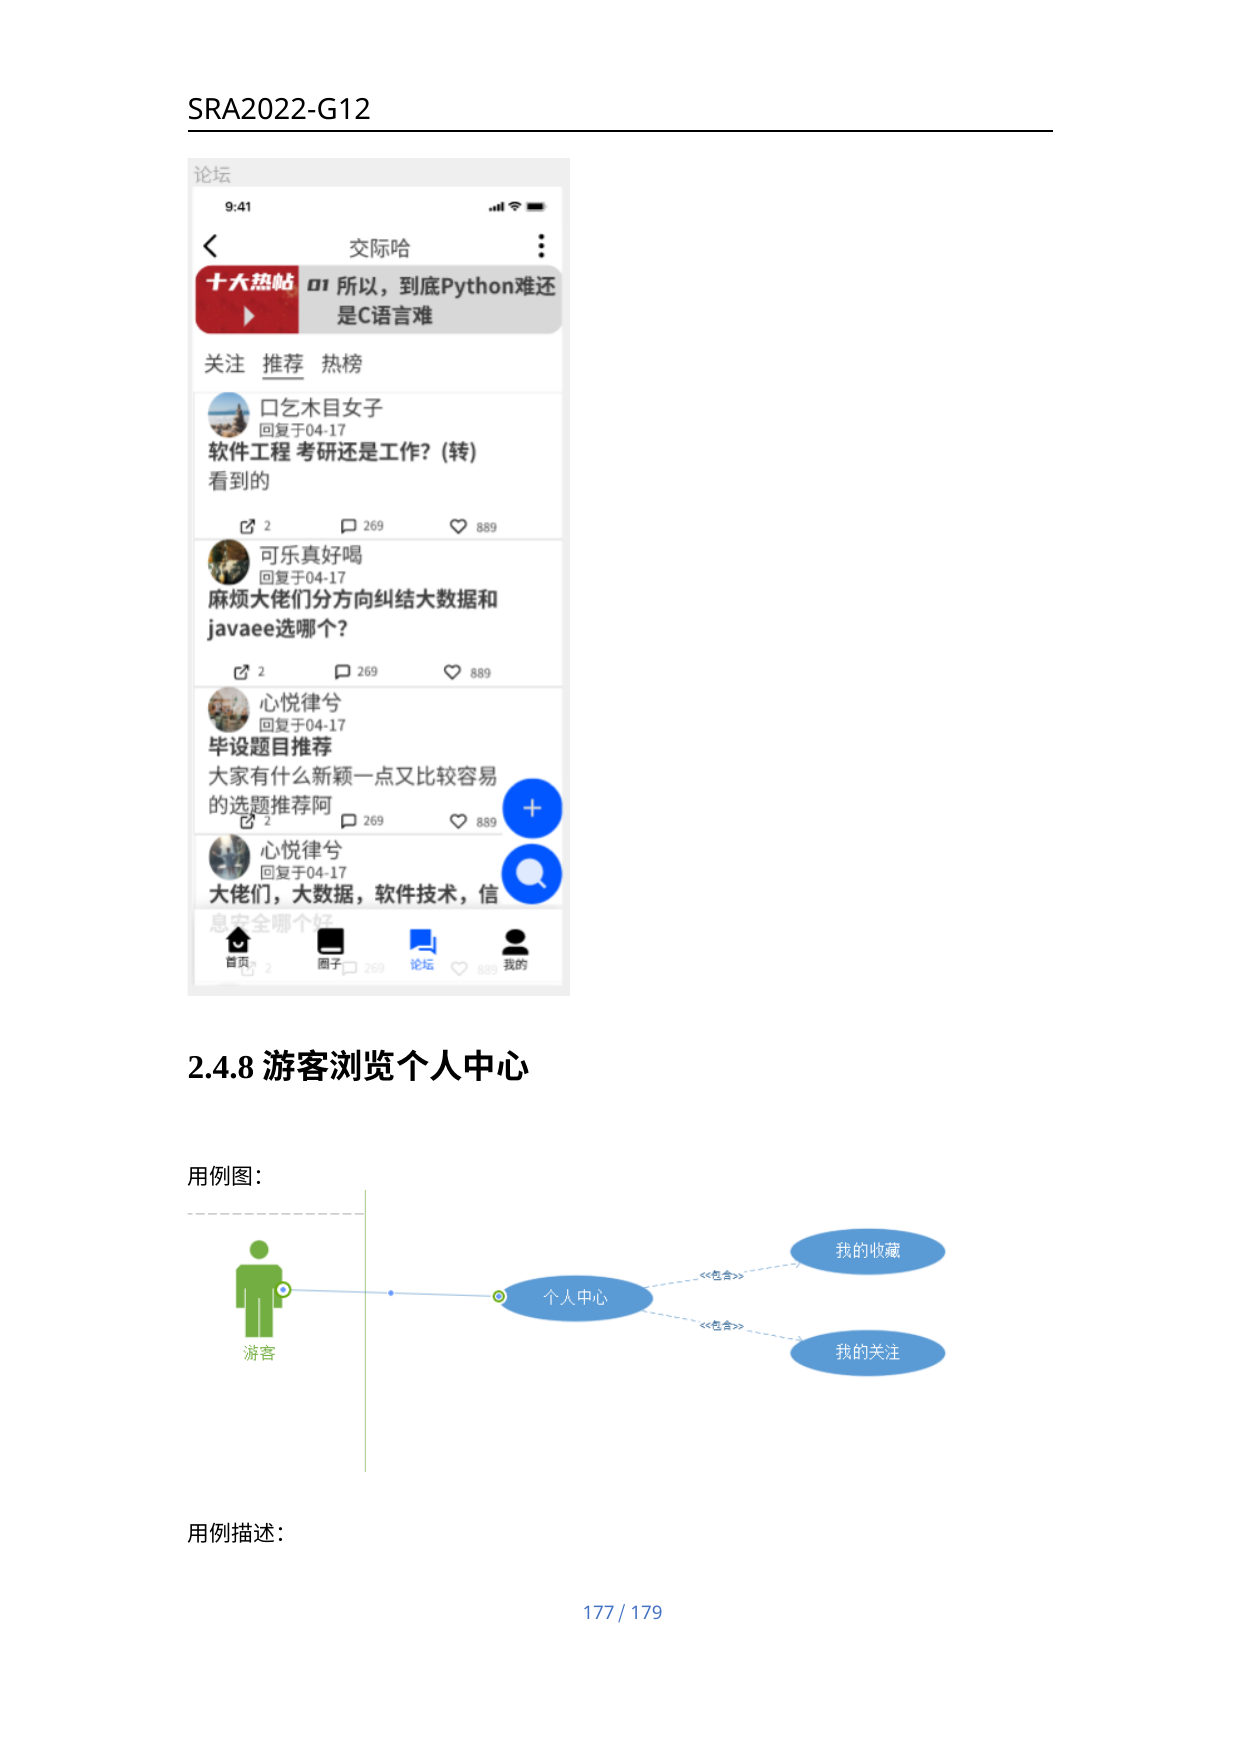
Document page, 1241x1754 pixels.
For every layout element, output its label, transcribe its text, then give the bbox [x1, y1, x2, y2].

text 用例图： [187, 1158, 1053, 1190]
picture [187, 1190, 1053, 1472]
text 用例描述： [187, 1516, 1053, 1548]
picture [187, 158, 570, 996]
subtitle 游客浏览个人中心 [187, 1031, 1053, 1096]
